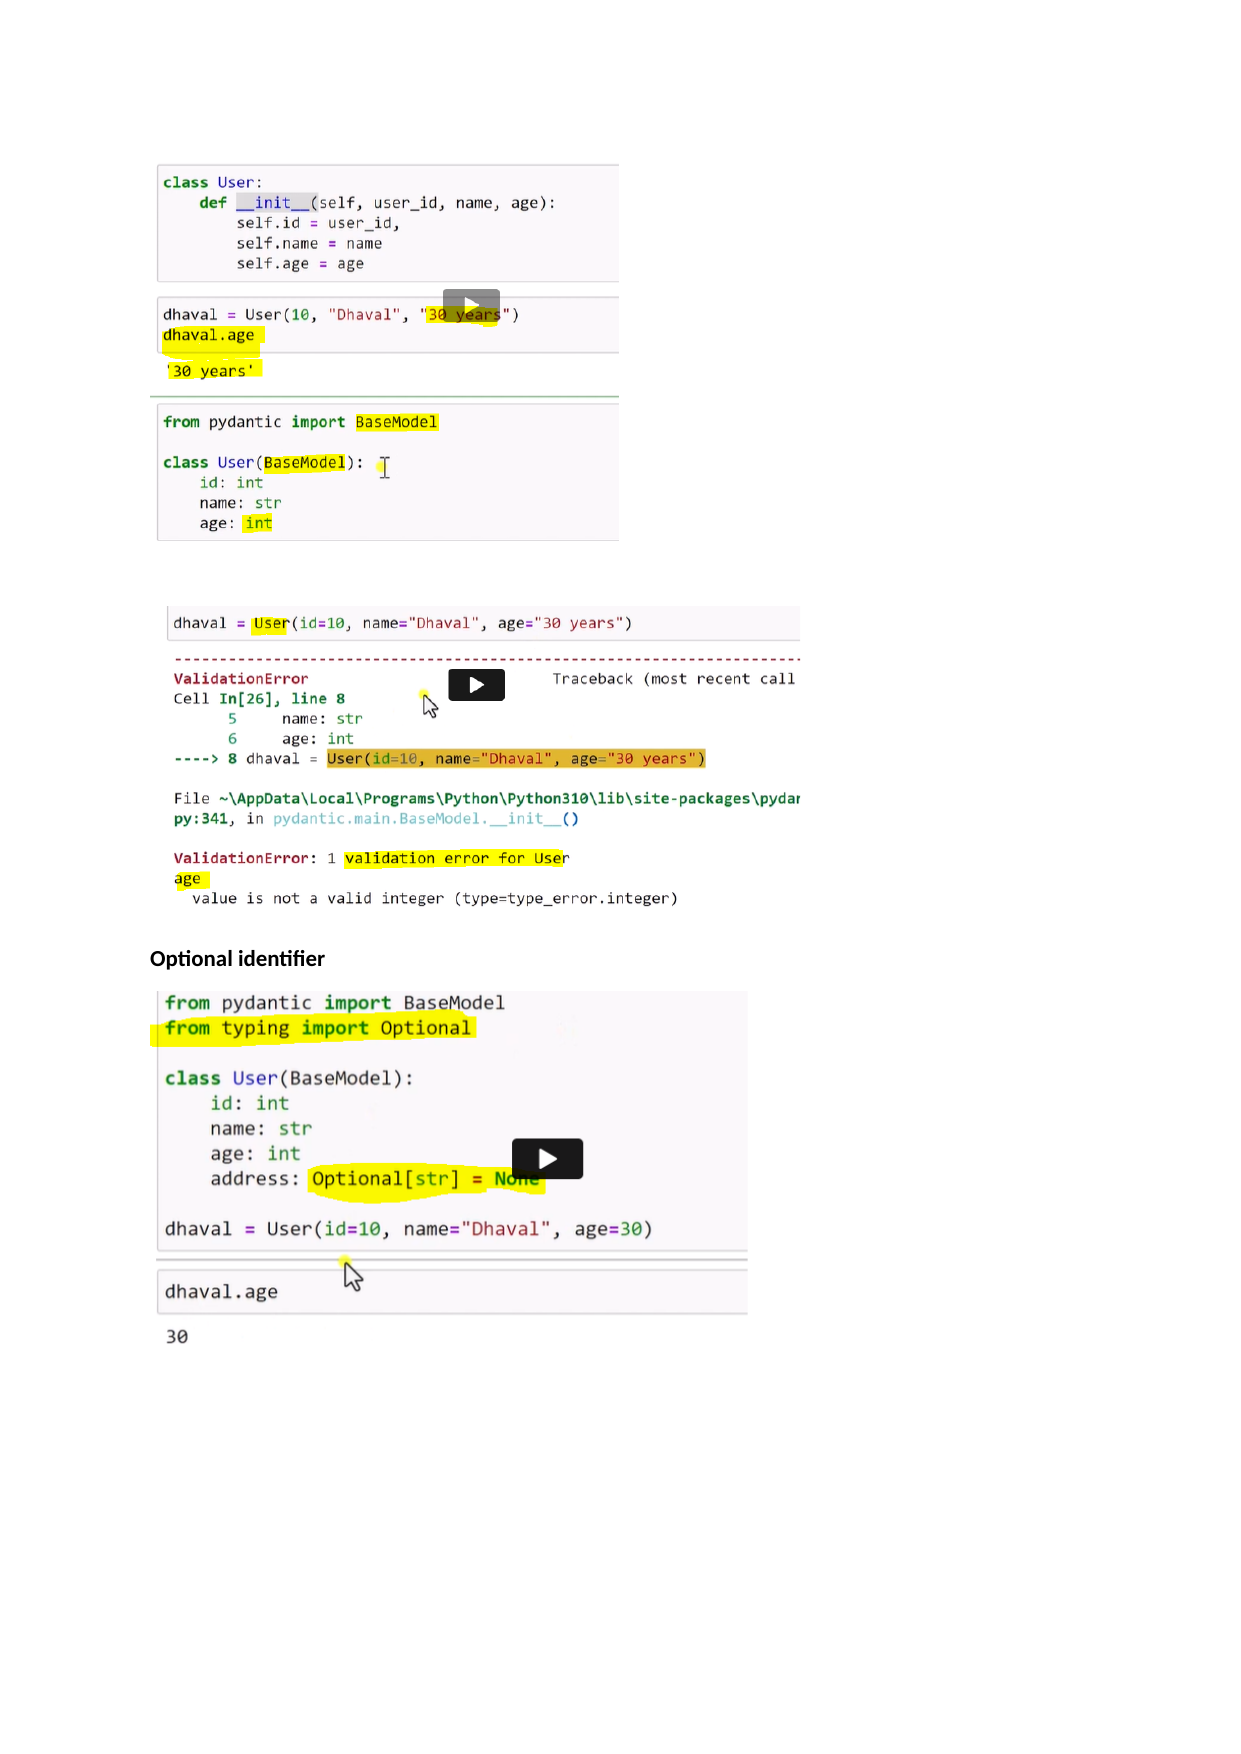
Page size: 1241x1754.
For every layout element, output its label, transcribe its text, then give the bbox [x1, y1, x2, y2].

picture [150, 150, 619, 541]
picture [150, 606, 800, 926]
picture [150, 991, 748, 1345]
text Optional identifier [150, 944, 1090, 972]
